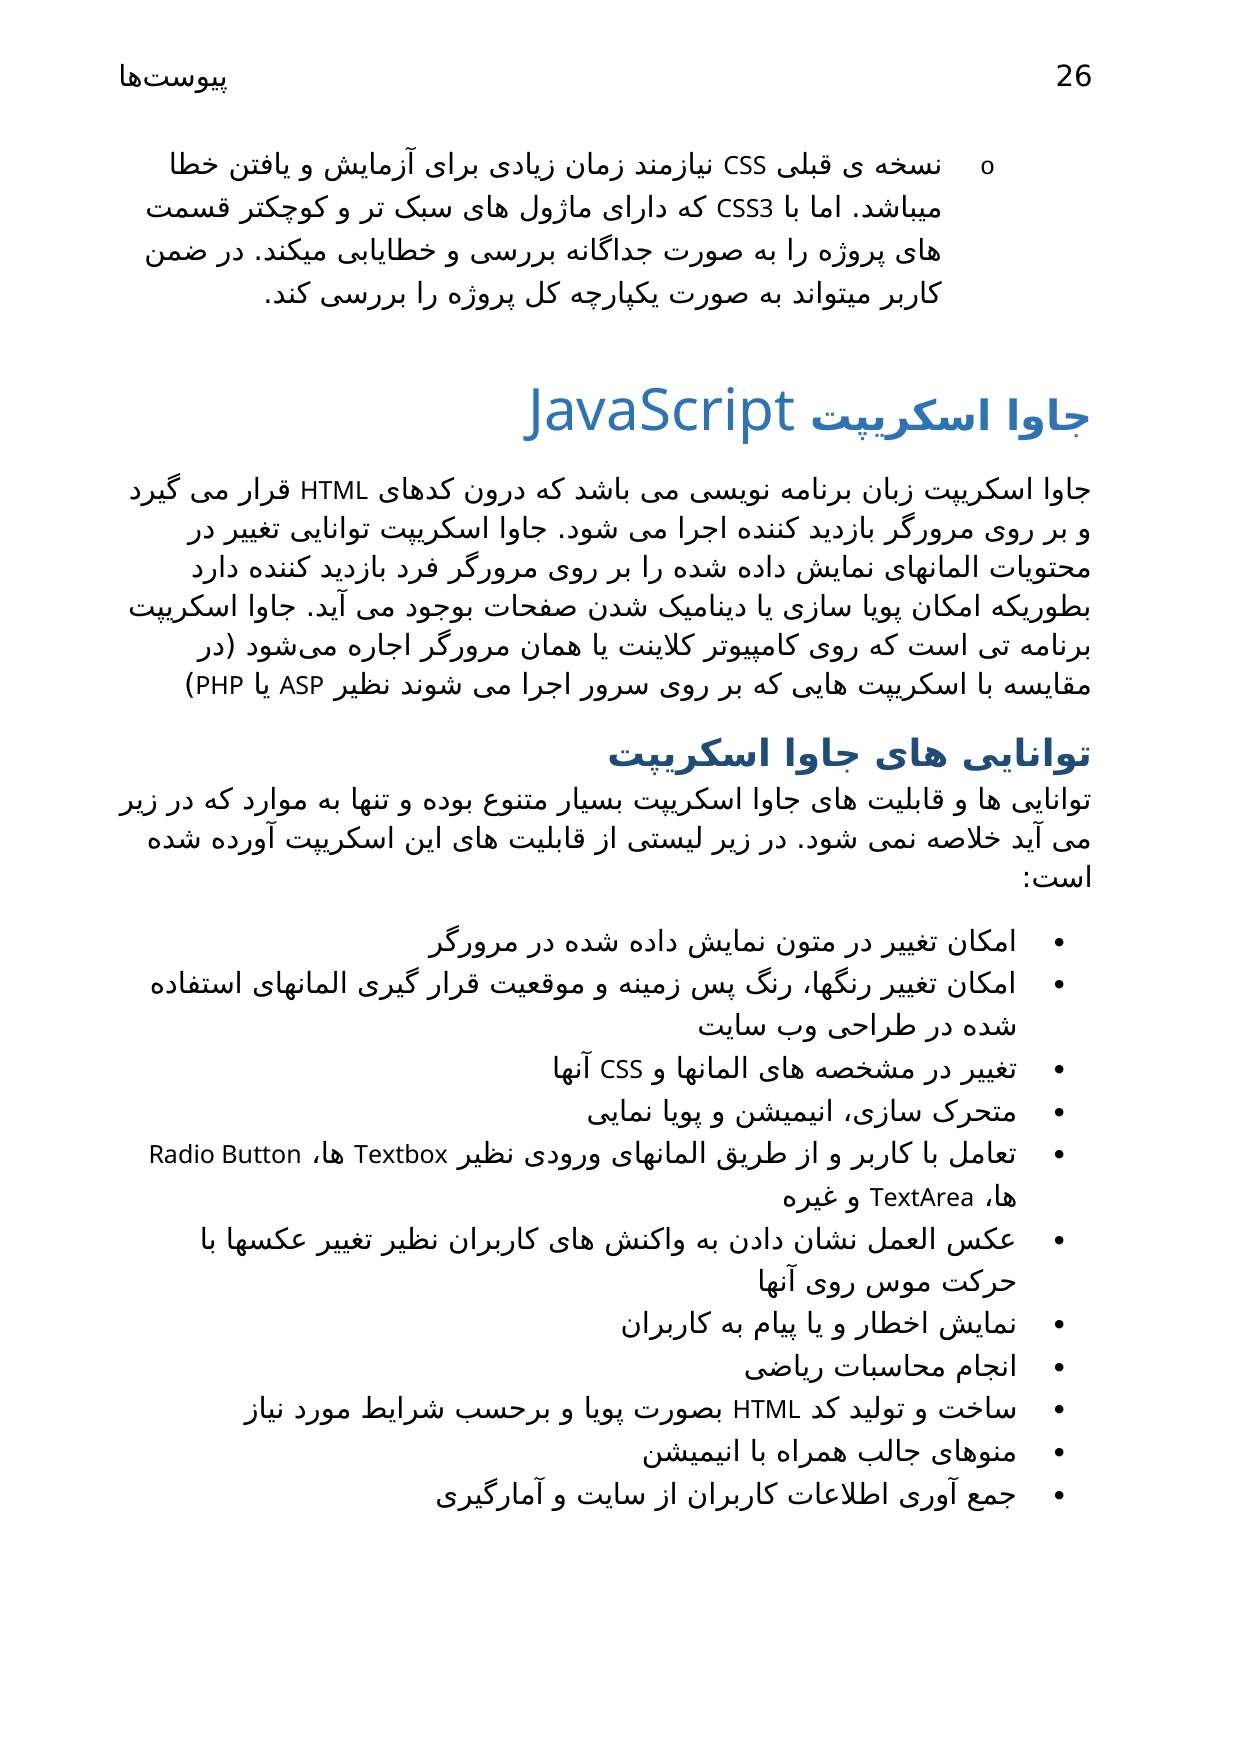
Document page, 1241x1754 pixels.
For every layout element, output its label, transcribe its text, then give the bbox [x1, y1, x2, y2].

list منوهای جالب همراه با انیمیشن [118, 1434, 1055, 1468]
list عکس العمل نشان دادن به واکنش های کاربران نظیر تغییر عکسها با حرکت موس روی آنها [118, 1222, 1055, 1298]
text توانایی ها و قابلیت های جاوا اسکریپت بسیار متنوع بوده و تنها به موارد که در زیر می آید خلاصه نمی شود. در زیر لیستی از قابلیت های این اسکریپت آورده شده است: [118, 782, 1092, 894]
list نمایش اخطار و یا پیام به کاربران [118, 1307, 1055, 1341]
list نسخه ی قبلی CSS نیازمند زمان زیادی برای آزمایش و یافتن خطا میباشد. اما با CSS3 که دارای ماژول های سبک تر و کوچکتر قسمت های پروژه را به صورت جداگانه بررسی و خطایابی میکند. در ضمن کاربر میتواند به صورت یکپارچه کل پروژه را بررسی کند. [118, 148, 980, 310]
list امکان تغییر در متون نمایش داده شده در مرورگر [118, 924, 1055, 958]
subtitle جاوا اسکریپت JavaScript [118, 368, 1092, 448]
list انجام محاسبات ریاضی [118, 1349, 1055, 1383]
text جاوا اسکریپت زبان برنامه نویسی می باشد که درون کدهای HTML قرار می گیرد و بر روی مرورگر بازدید کننده اجرا می شود. جاوا اسکریپت توانایی تغییر در محتویات المانهای نمایش داده شده را بر روی مرورگر فرد بازدید کننده دارد بطوریکه امکان پویا سازی یا دینامیک شدن صفحات بوجود می آید. جاوا اسکریپت برنامه تی است که روی کامپیوتر کلاینت یا همان مرورگر اجاره می‌شود (در مقایسه با اسکریپت هایی که بر روی سرور اجرا می شوند نظیر ASP یا PHP) [118, 472, 1092, 702]
list تعامل با کاربر و از طریق المانهای ورودی نظیر Textbox ها، Radio Button ها، TextArea و غیره [118, 1136, 1055, 1213]
list جمع آوری اطلاعات کاربران از سایت و آمارگیری [118, 1477, 1055, 1511]
list متحرک سازی، انیمیشن و پویا نمایی [118, 1094, 1055, 1128]
list تغییر در مشخصه های المانها و CSS آنها [118, 1051, 1055, 1085]
list امکان تغییر رنگها، رنگ پس زمینه و موقعیت قرار گیری المانهای استفاده شده در طراحی وب سایت [118, 966, 1055, 1043]
list ساخت و تولید کد HTML بصورت پویا و برحسب شرایط مورد نیاز [118, 1392, 1055, 1426]
subtitle توانایی های جاوا اسکریپت [118, 732, 1092, 776]
